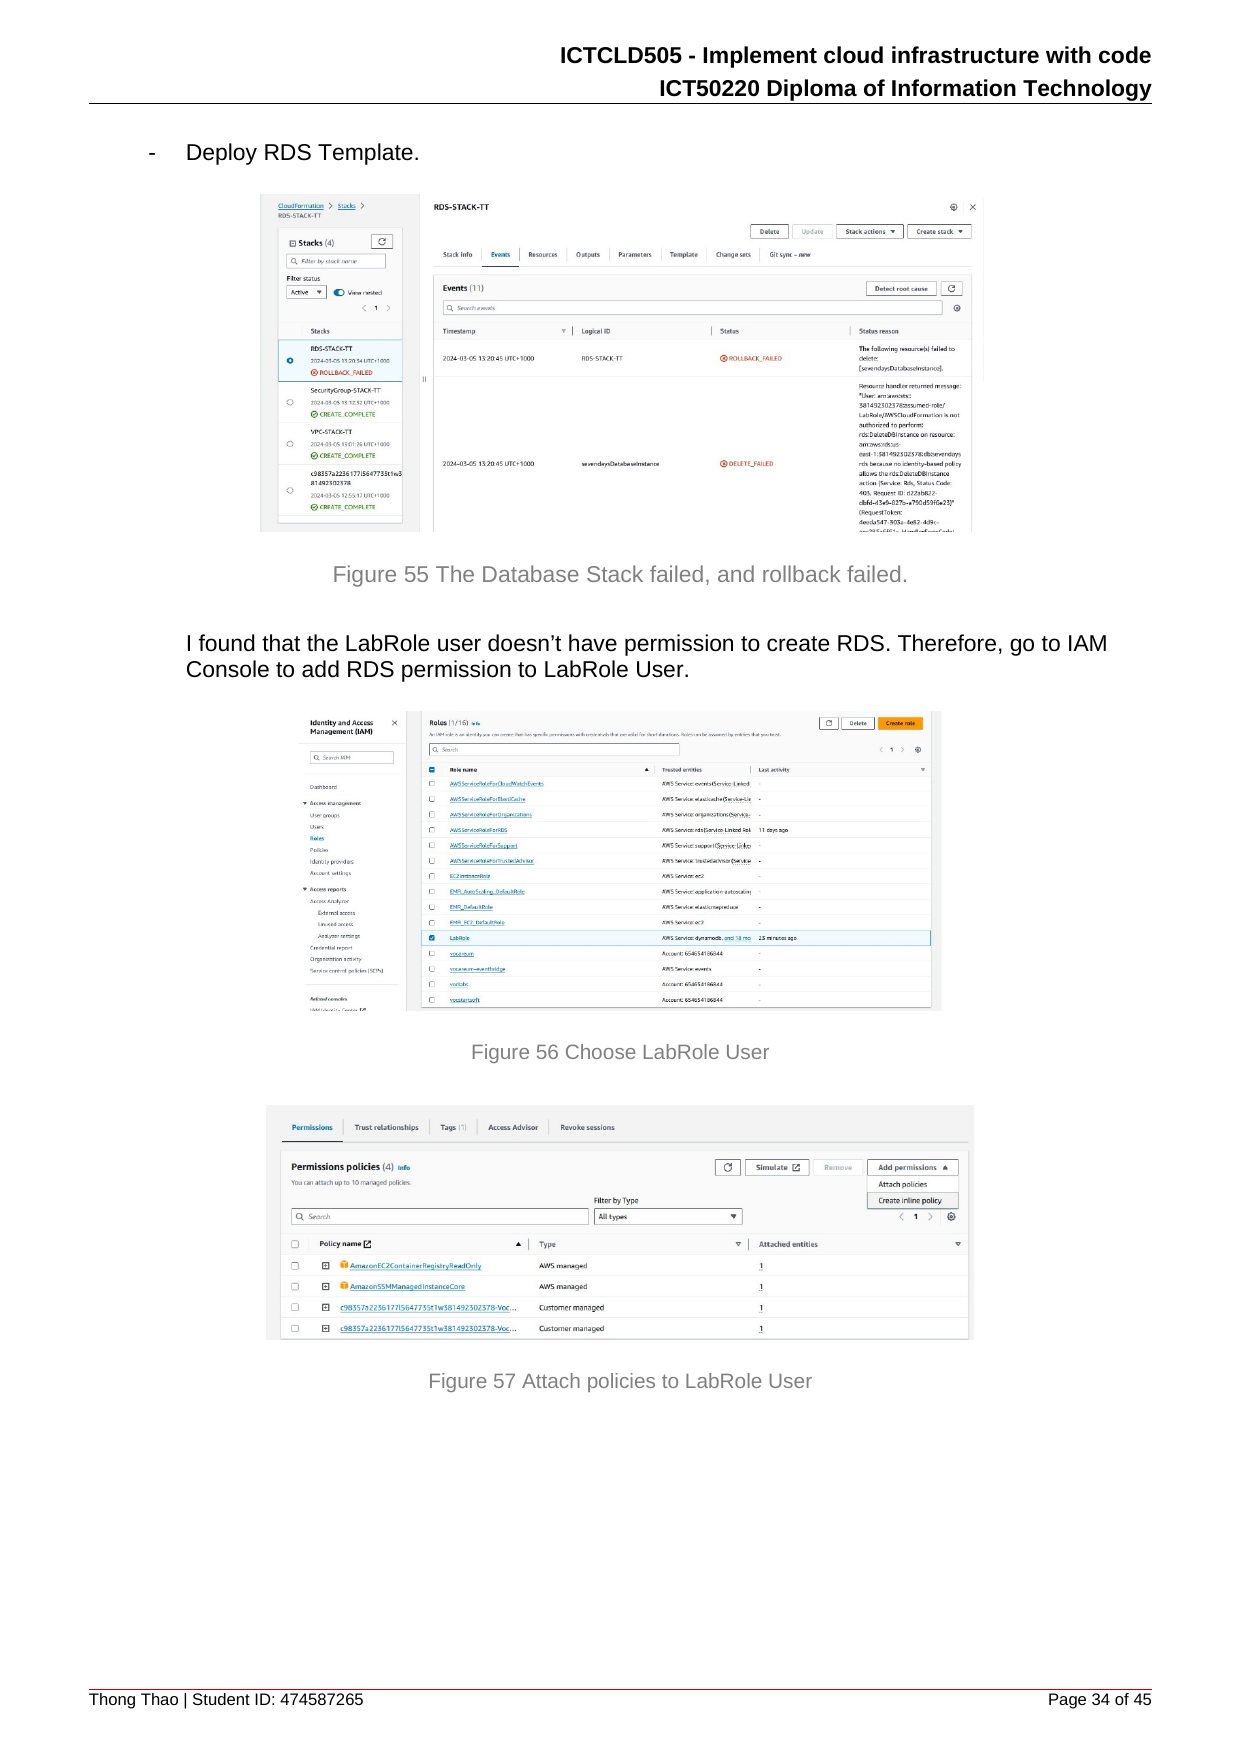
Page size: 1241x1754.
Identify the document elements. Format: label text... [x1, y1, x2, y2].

text I found that the LabRole user doesn’t have permission to create RDS. Therefore, go to IAM Console to add RDS permission to LabRole User. [186, 630, 1152, 682]
picture [298, 711, 942, 1011]
text Figure 57 Attach policies to LabRole User [89, 1368, 1152, 1392]
picture [266, 1105, 975, 1340]
list Deploy RDS Template. [148, 139, 1152, 165]
text Figure 56 Choose LabRole User [89, 1040, 1152, 1064]
text Figure 55 The Database Stack failed, and rollback failed. [89, 561, 1152, 587]
picture [257, 194, 984, 532]
